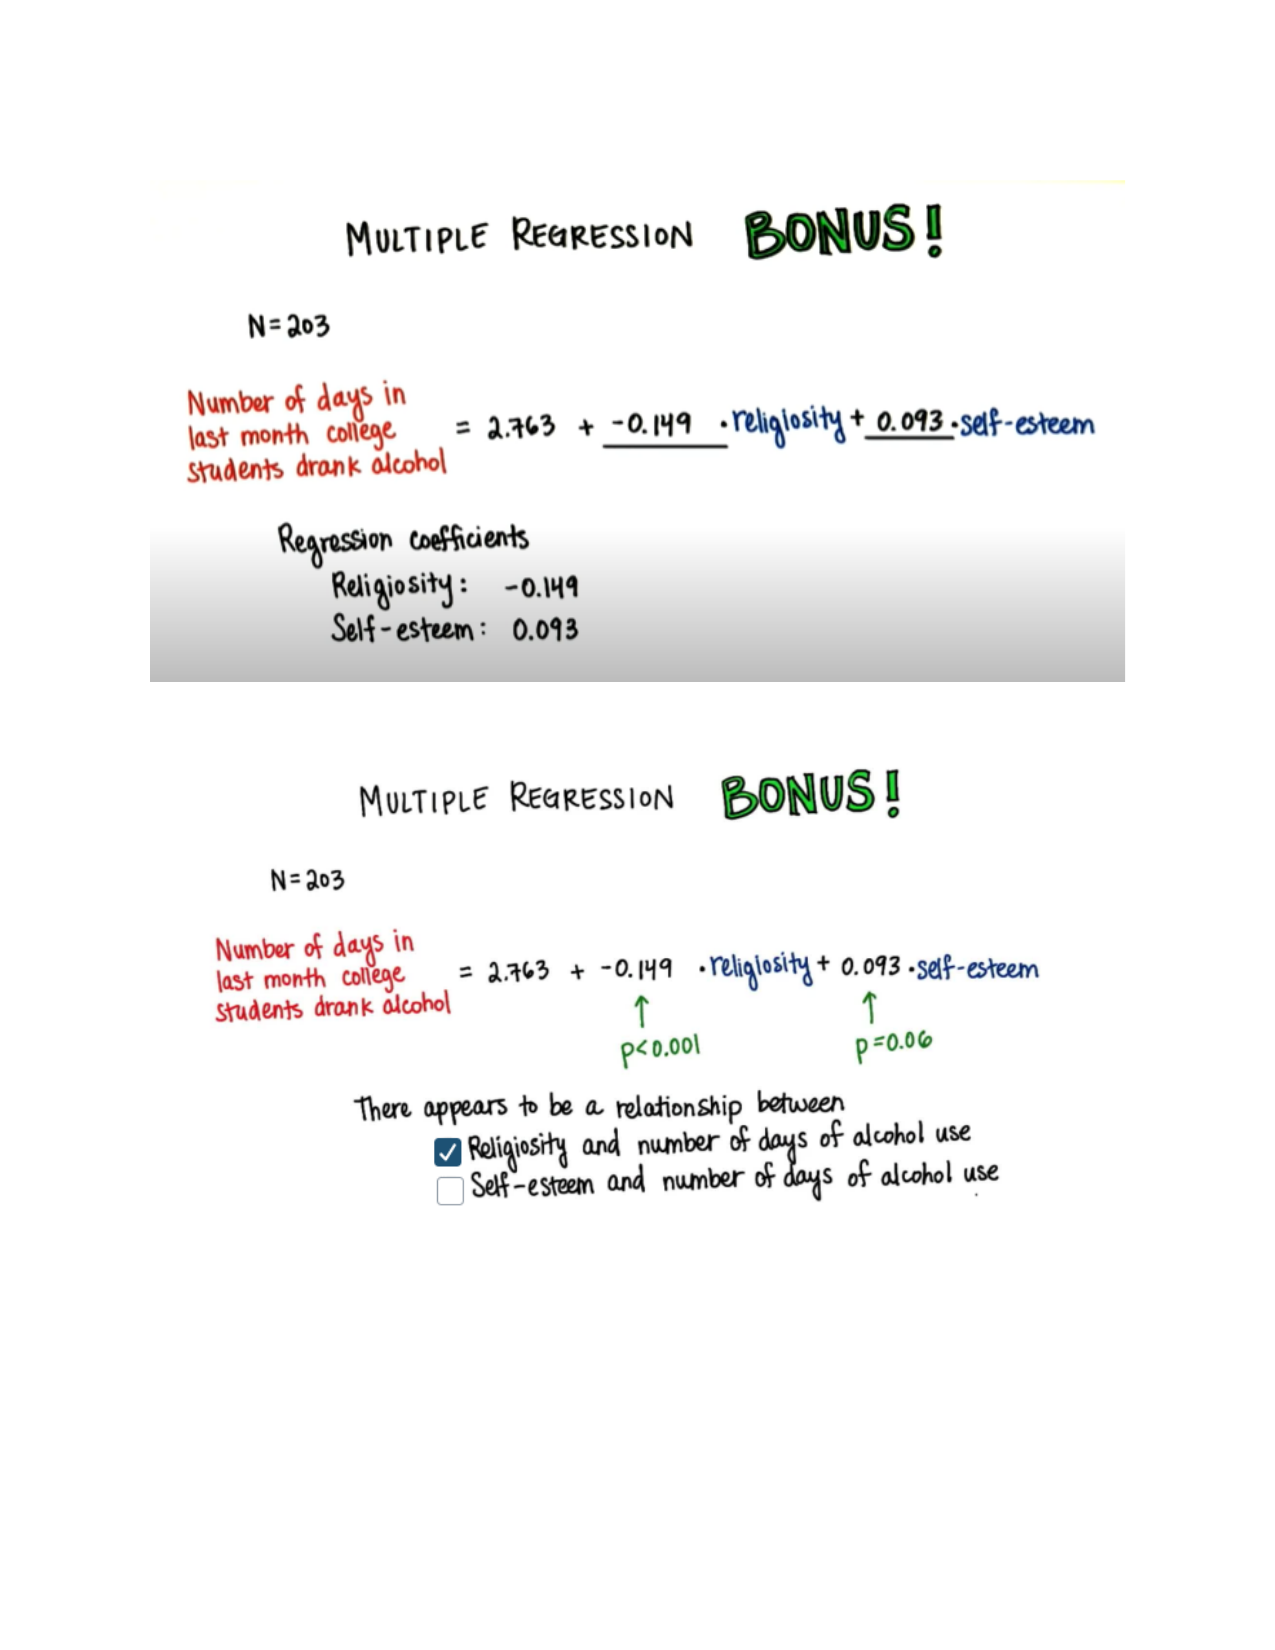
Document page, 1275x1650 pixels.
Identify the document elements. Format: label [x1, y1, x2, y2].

picture [150, 715, 1125, 1243]
picture [150, 150, 1125, 682]
